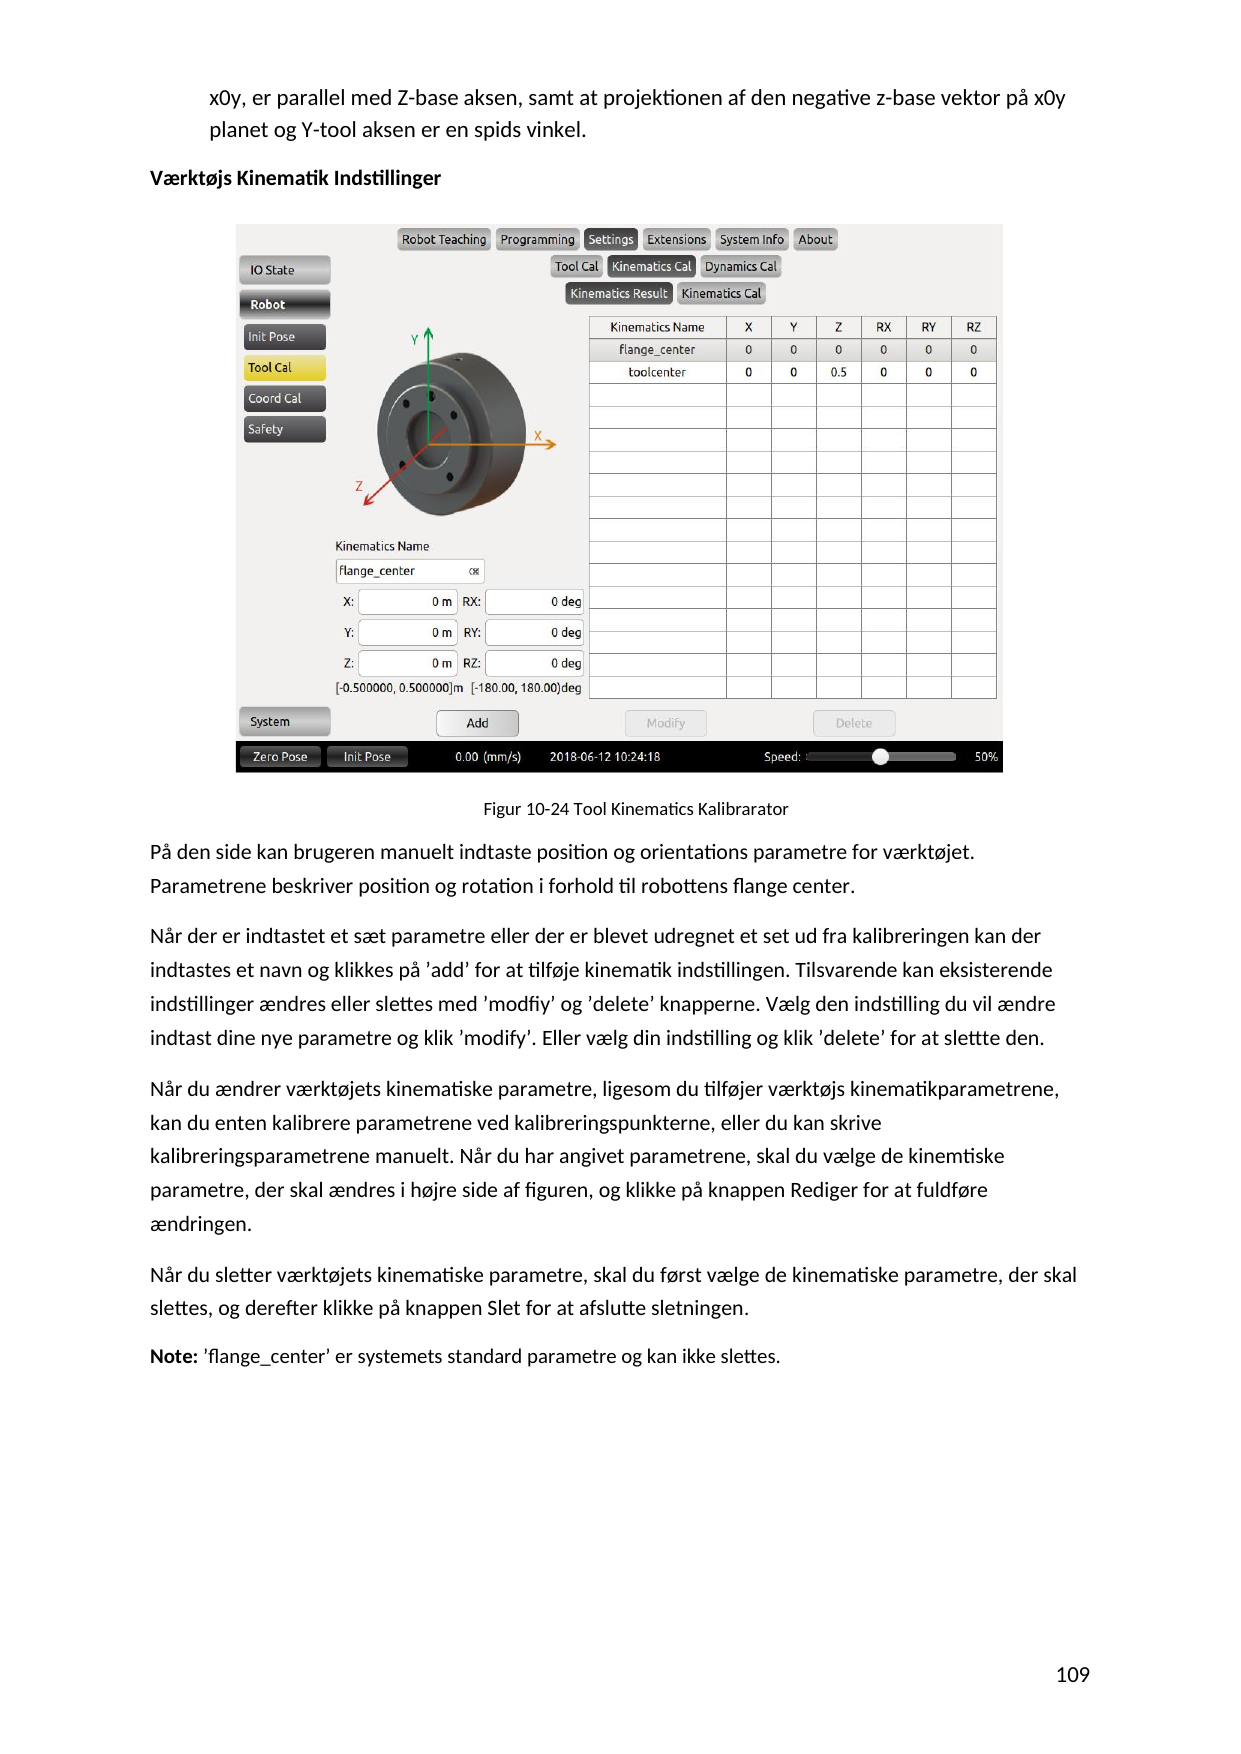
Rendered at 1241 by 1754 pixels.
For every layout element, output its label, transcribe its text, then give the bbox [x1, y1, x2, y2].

text Figur 10-24 Tool Kinematics Kalibrarator [483, 797, 1090, 820]
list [150, 83, 1090, 143]
text Værktøjs Kinematik Indstillinger [150, 164, 1090, 190]
text Note: ’flange_center’ er systemets standard parametre og kan ikke slettes. [150, 1343, 1085, 1369]
text Når der er indtastet et sæt parametre eller der er blevet udregnet et set ud fra kalibreringen kan der indtastes et navn og klikkes på ’add’ for at tilføje kinematik indstillingen. Tilsvarende kan eksisterende indstillinger ændres eller slettes med ’modfiy’ og ’delete’ knapperne. Vælg den indstilling du vil ændre indtast dine nye parametre og klik ’modify’. Eller vælg din indstilling og klik ’delete’ for at slettte den. [150, 923, 1089, 1051]
text Når du ændrer værktøjets kinematiske parametre, ligesom du tilføjer værktøjs kinematikparametrene, kan du enten kalibrere parametrene ved kalibreringspunkterne, eller du kan skrive kalibreringsparametrene manuelt. Når du har angivet parametrene, skal du vælge de kinemtiske parametre, der skal ændres i højre side af figuren, og klikke på knappen Rediger for at fuldføre ændringen. [150, 1075, 1083, 1237]
text Når du sletter værktøjets kinematiske parametre, skal du først vælge de kinematiske parametre, der skal slettes, og derefter klikke på knappen Slet for at afslutte sletningen. [150, 1261, 1085, 1320]
picture [235, 224, 1004, 773]
text På den side kan brugeren manuelt indtaste position og orientations parametre for værktøjet. Parametrene beskriver position og rotation i forhold til robottens flange center. [150, 838, 1089, 899]
